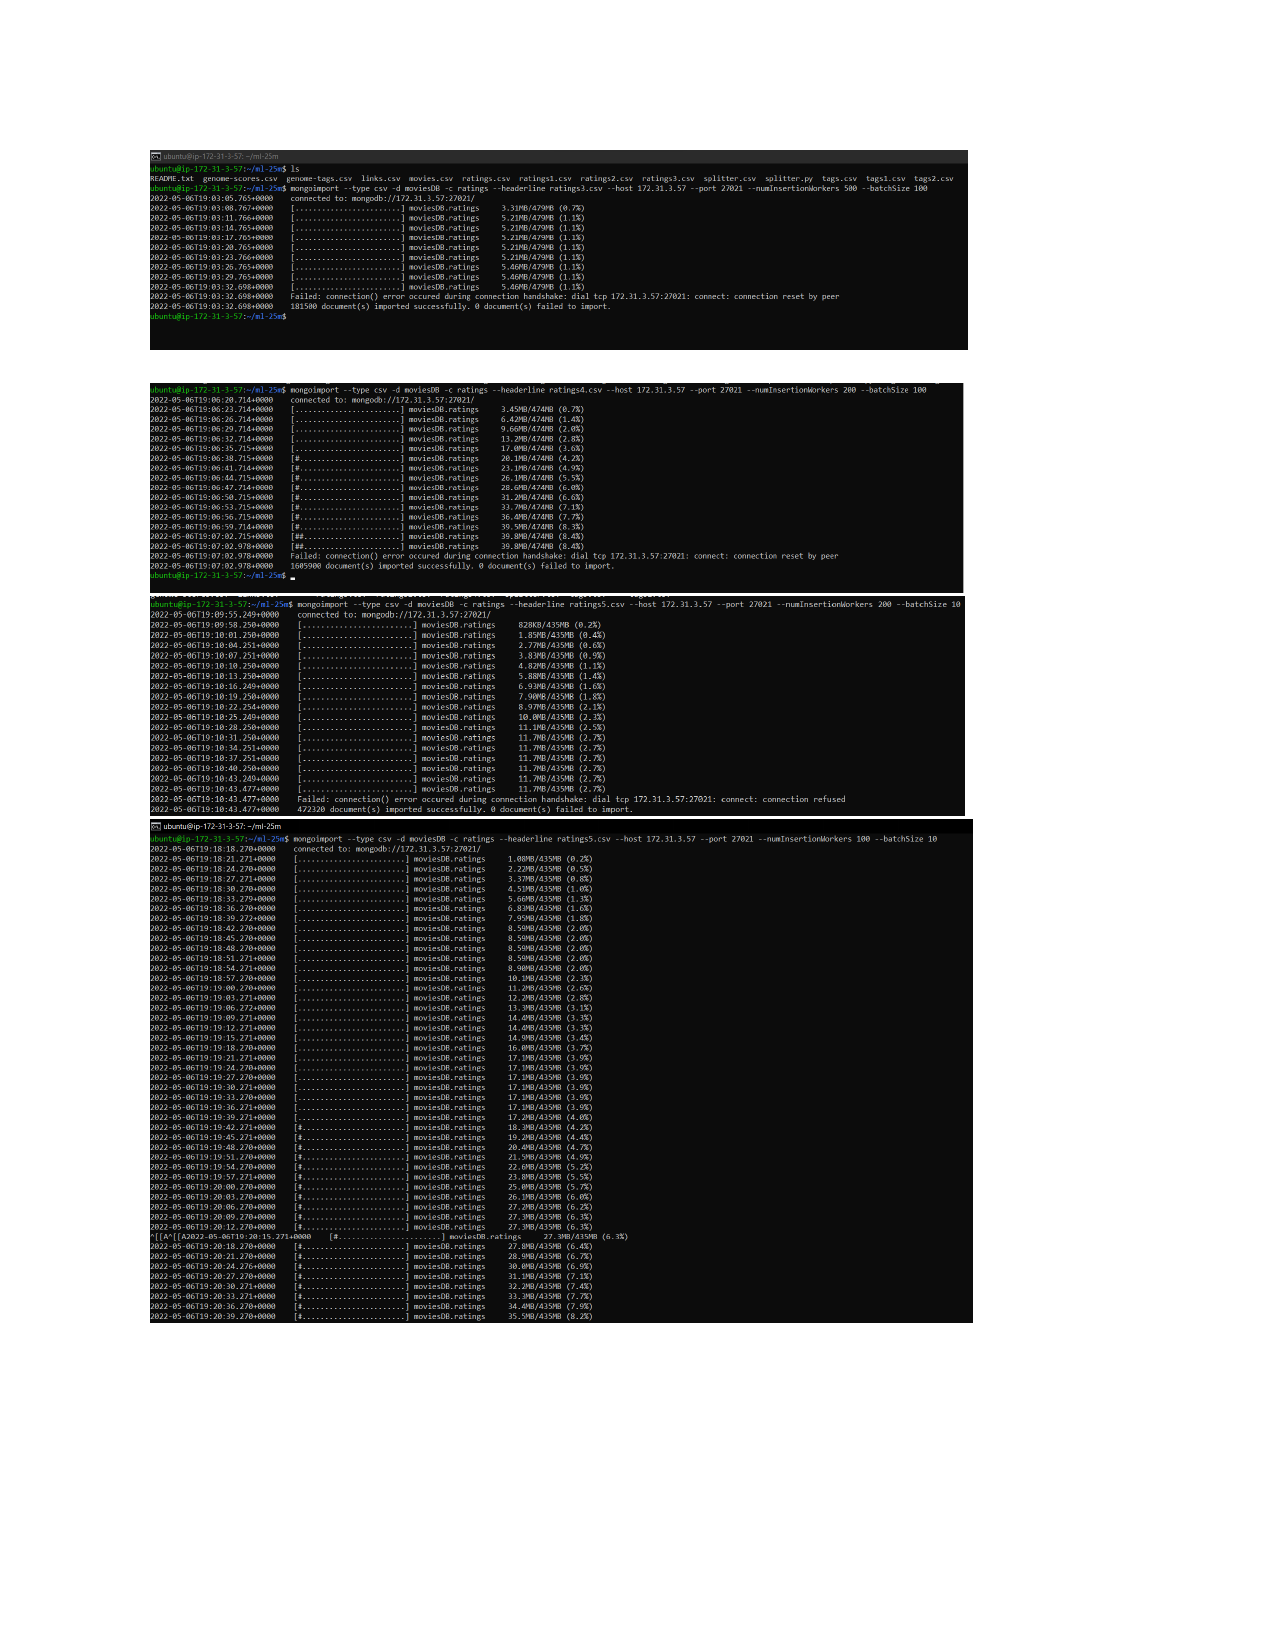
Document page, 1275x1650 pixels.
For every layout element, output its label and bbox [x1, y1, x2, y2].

picture [150, 596, 965, 816]
picture [150, 383, 964, 593]
picture [150, 819, 973, 1323]
picture [150, 150, 968, 350]
